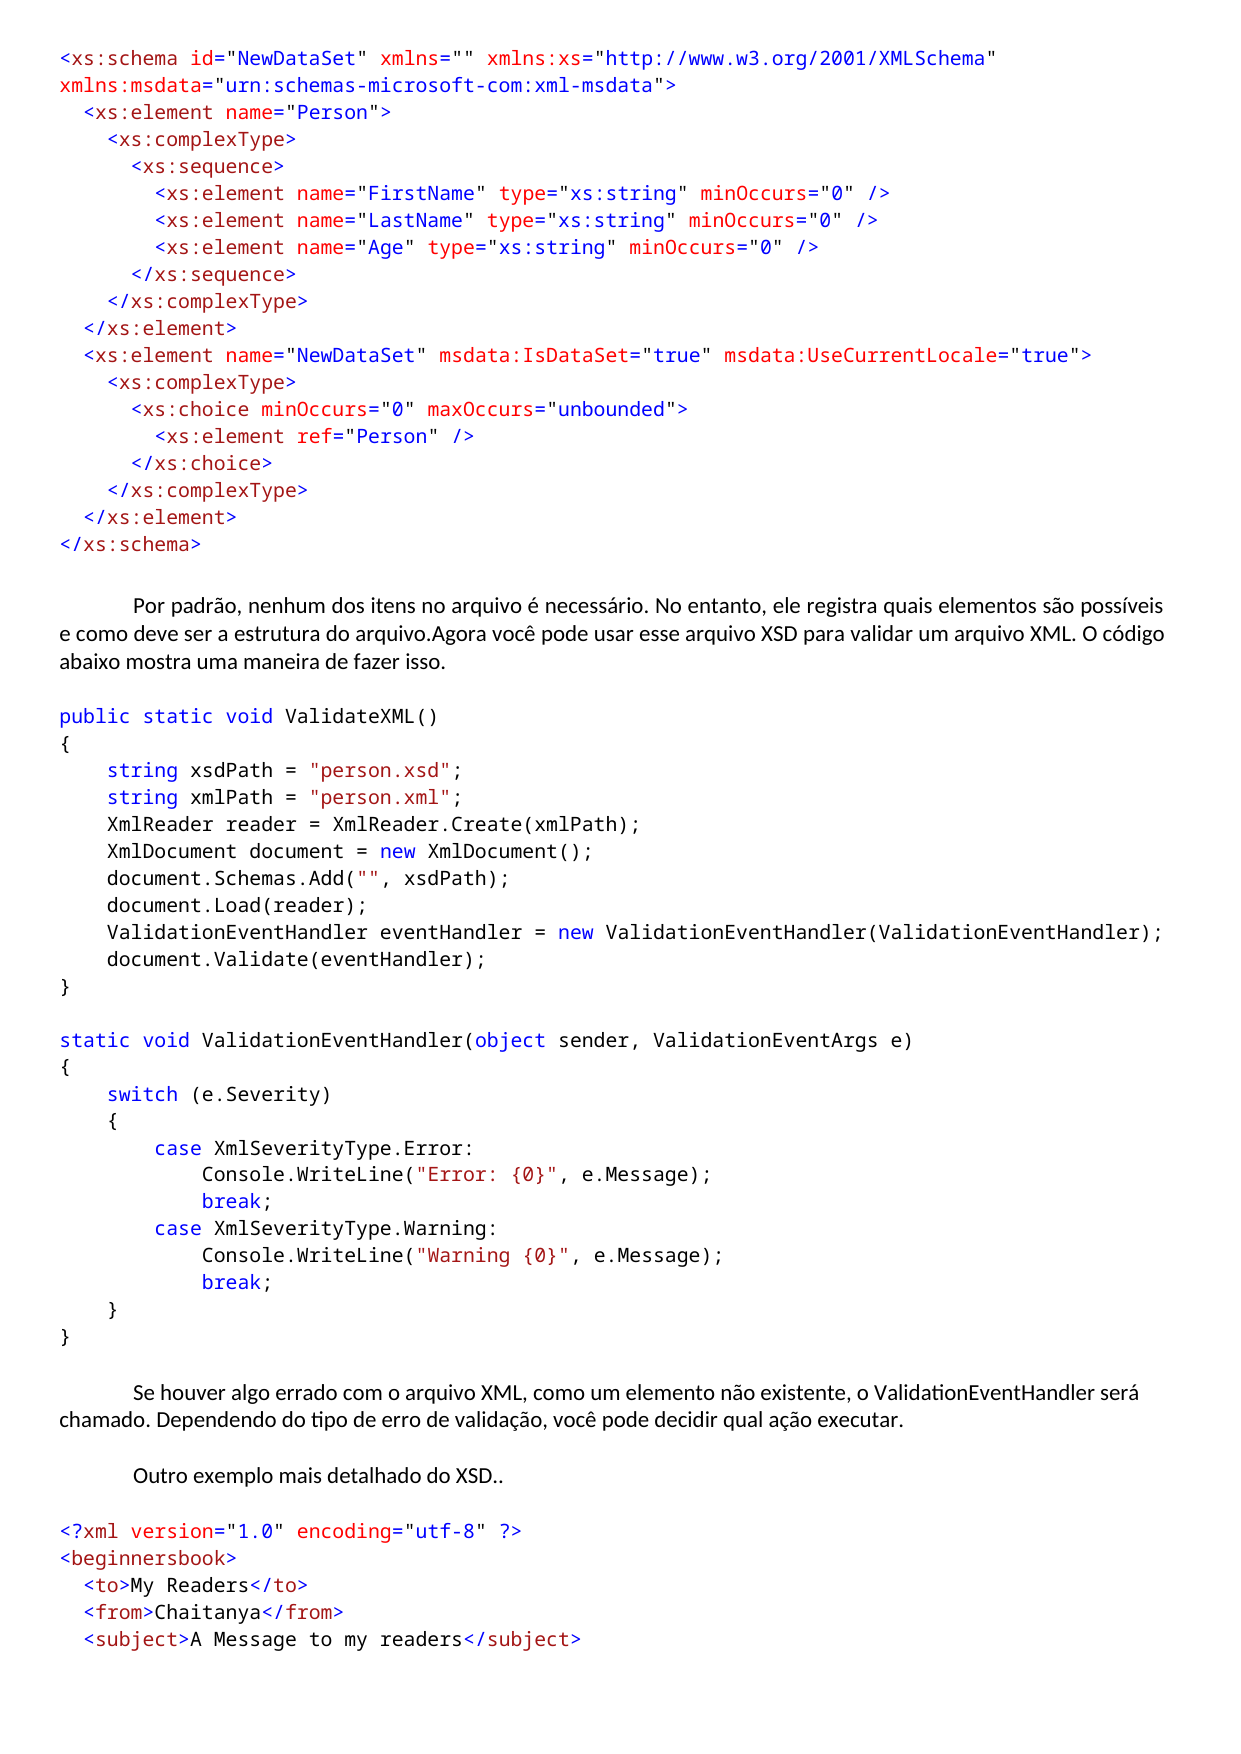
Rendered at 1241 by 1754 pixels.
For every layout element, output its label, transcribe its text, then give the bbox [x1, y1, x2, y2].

text } [59, 1323, 1167, 1349]
text <xs:element name="FirstName" type="xs:string" minOccurs="0" /> [59, 179, 1167, 206]
text XmlDocument document = new XmlDocument(); [59, 837, 1167, 864]
text </xs:choice> [59, 449, 1167, 476]
text <subject>A Message to my readers</subject> [59, 1626, 1167, 1653]
text </xs:schema> [59, 530, 1167, 557]
text </xs:complexType> [59, 476, 1167, 503]
text Por padrão, nenhum dos itens no arquivo é necessário. No entanto, ele registra quais elementos são possíveis e como deve ser a estrutura do arquivo.Agora você pode usar esse arquivo XSD para validar um arquivo XML. O código abaixo mostra uma maneira de fazer isso. [59, 591, 1167, 675]
text document.Schemas.Add("", xsdPath); [59, 864, 1167, 891]
text <xs:element name="LastName" type="xs:string" minOccurs="0" /> [59, 206, 1167, 233]
text document.Load(reader); [59, 891, 1167, 918]
text switch (e.Severity) [59, 1080, 1167, 1107]
text </xs:element> [59, 503, 1167, 530]
text <xs:schema id="NewDataSet" xmlns="" xmlns:xs="http://www.w3.org/2001/XMLSchema" xmlns:msdata="urn:schemas-microsoft-com:xml-msdata"> [59, 44, 1167, 98]
text document.Validate(eventHandler); [59, 945, 1167, 972]
text string xsdPath = "person.xsd"; [59, 756, 1167, 783]
text { [59, 729, 1167, 756]
text <from>Chaitanya</from> [59, 1599, 1167, 1626]
text <xs:element name="NewDataSet" msdata:IsDataSet="true" msdata:UseCurrentLocale="true"> [59, 341, 1167, 368]
text Se houver algo errado com o arquivo XML, como um elemento não existente, o ValidationEventHandler será chamado. Dependendo do tipo de erro de validação, você pode decidir qual ação executar. [59, 1378, 1167, 1434]
text Console.WriteLine("Error: {0}", e.Message); [59, 1161, 1167, 1188]
text <xs:sequence> [59, 152, 1167, 179]
text case XmlSeverityType.Warning: [59, 1215, 1167, 1242]
text <xs:element name="Person"> [59, 98, 1167, 125]
text string xmlPath = "person.xml"; [59, 783, 1167, 810]
text <xs:choice minOccurs="0" maxOccurs="unbounded"> [59, 395, 1167, 422]
text </xs:complexType> [59, 287, 1167, 314]
text <xs:element ref="Person" /> [59, 422, 1167, 449]
text { [59, 1053, 1167, 1080]
text <xs:complexType> [59, 125, 1167, 152]
text static void ValidationEventHandler(object sender, ValidationEventArgs e) [59, 1026, 1167, 1053]
text public static void ValidateXML() [59, 702, 1167, 729]
text <to>My Readers</to> [59, 1572, 1167, 1599]
text <xs:element name="Age" type="xs:string" minOccurs="0" /> [59, 233, 1167, 260]
text Outro exemplo mais detalhado do XSD.. [59, 1462, 1167, 1490]
text break; [59, 1188, 1167, 1215]
text ValidationEventHandler eventHandler = new ValidationEventHandler(ValidationEventHandler); [59, 918, 1167, 945]
text } [59, 972, 1167, 999]
text { [59, 1107, 1167, 1134]
text <xs:complexType> [59, 368, 1167, 395]
text Console.WriteLine("Warning {0}", e.Message); [59, 1242, 1167, 1269]
text </xs:element> [59, 314, 1167, 341]
text <beginnersbook> [59, 1545, 1167, 1572]
text } [59, 1296, 1167, 1323]
text <?xml version="1.0" encoding="utf-8" ?> [59, 1518, 1167, 1545]
text XmlReader reader = XmlReader.Create(xmlPath); [59, 810, 1167, 837]
text break; [59, 1269, 1167, 1296]
text case XmlSeverityType.Error: [59, 1134, 1167, 1161]
text </xs:sequence> [59, 260, 1167, 287]
